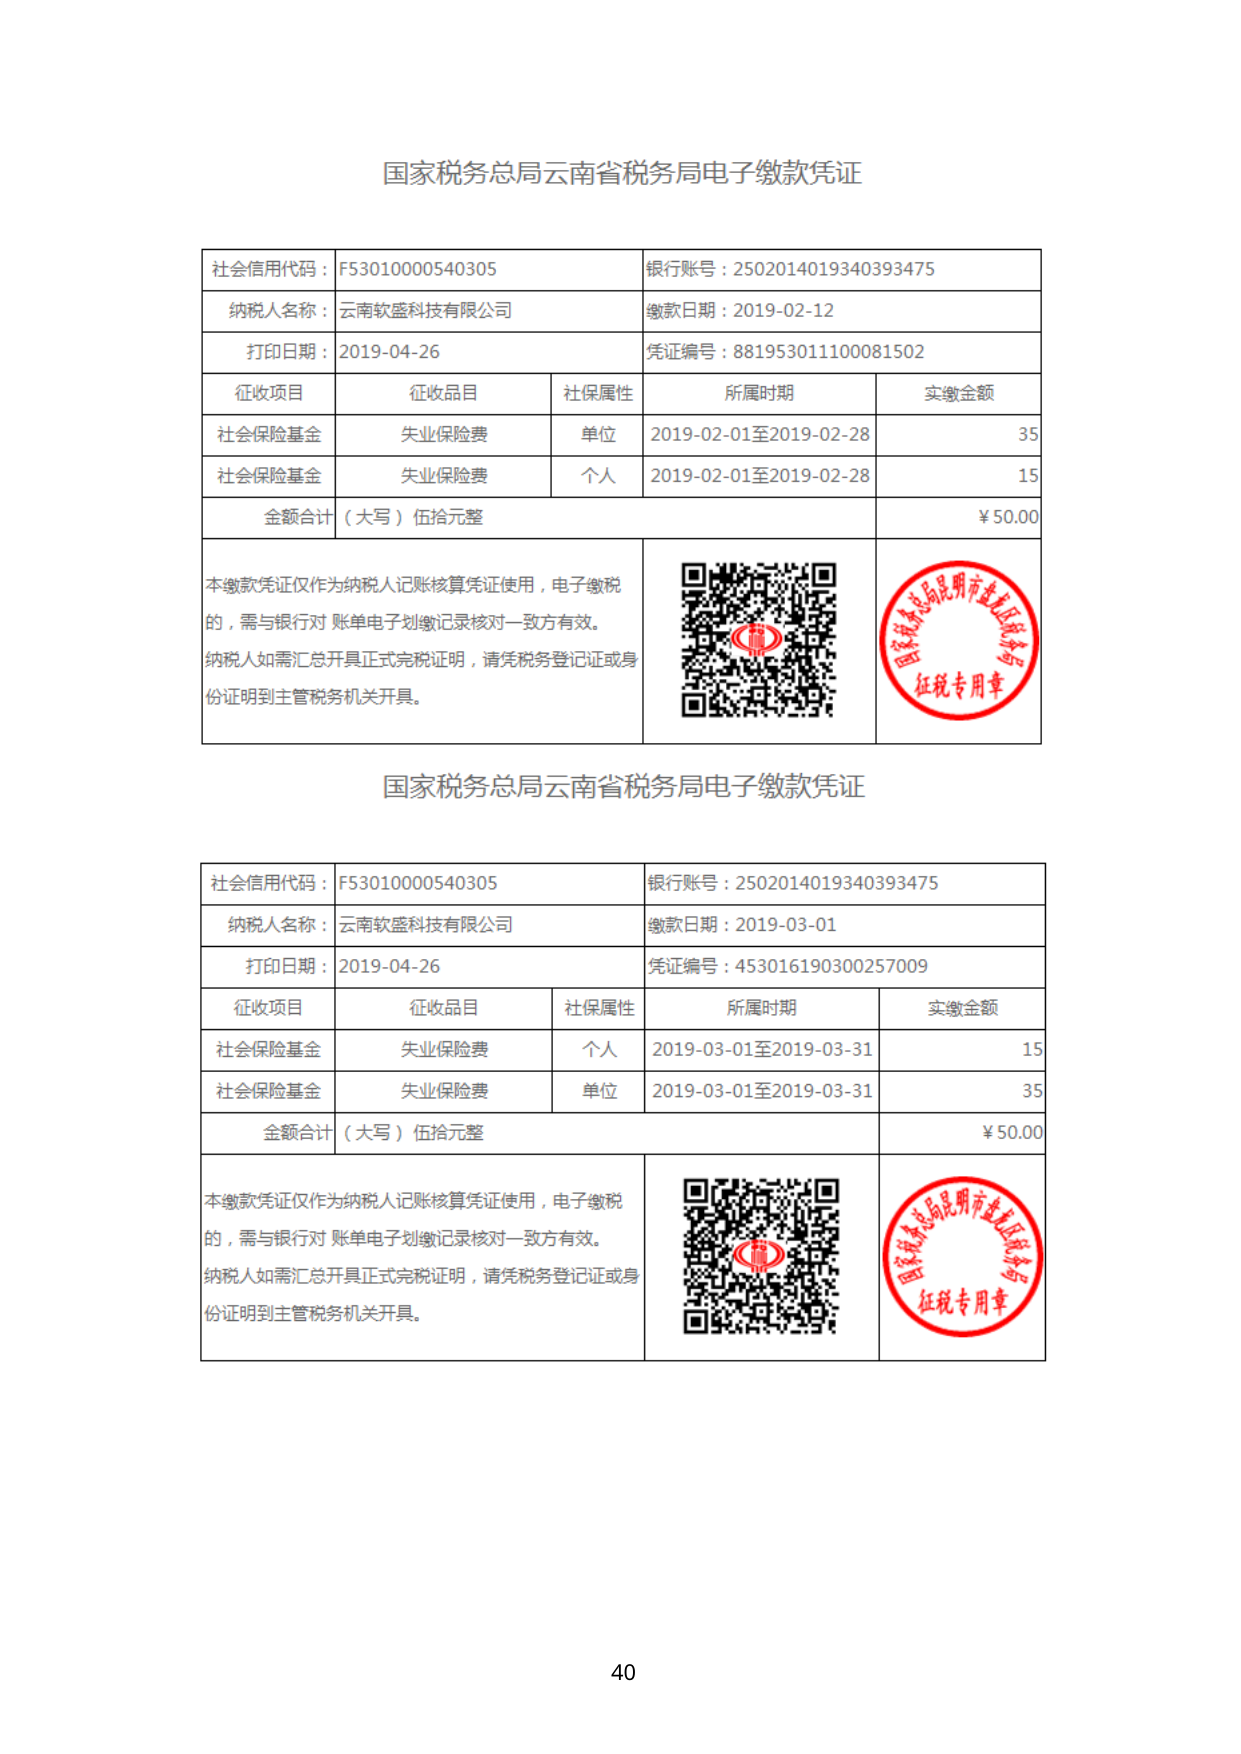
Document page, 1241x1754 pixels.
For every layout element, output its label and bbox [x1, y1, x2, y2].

picture [187, 150, 1054, 1379]
